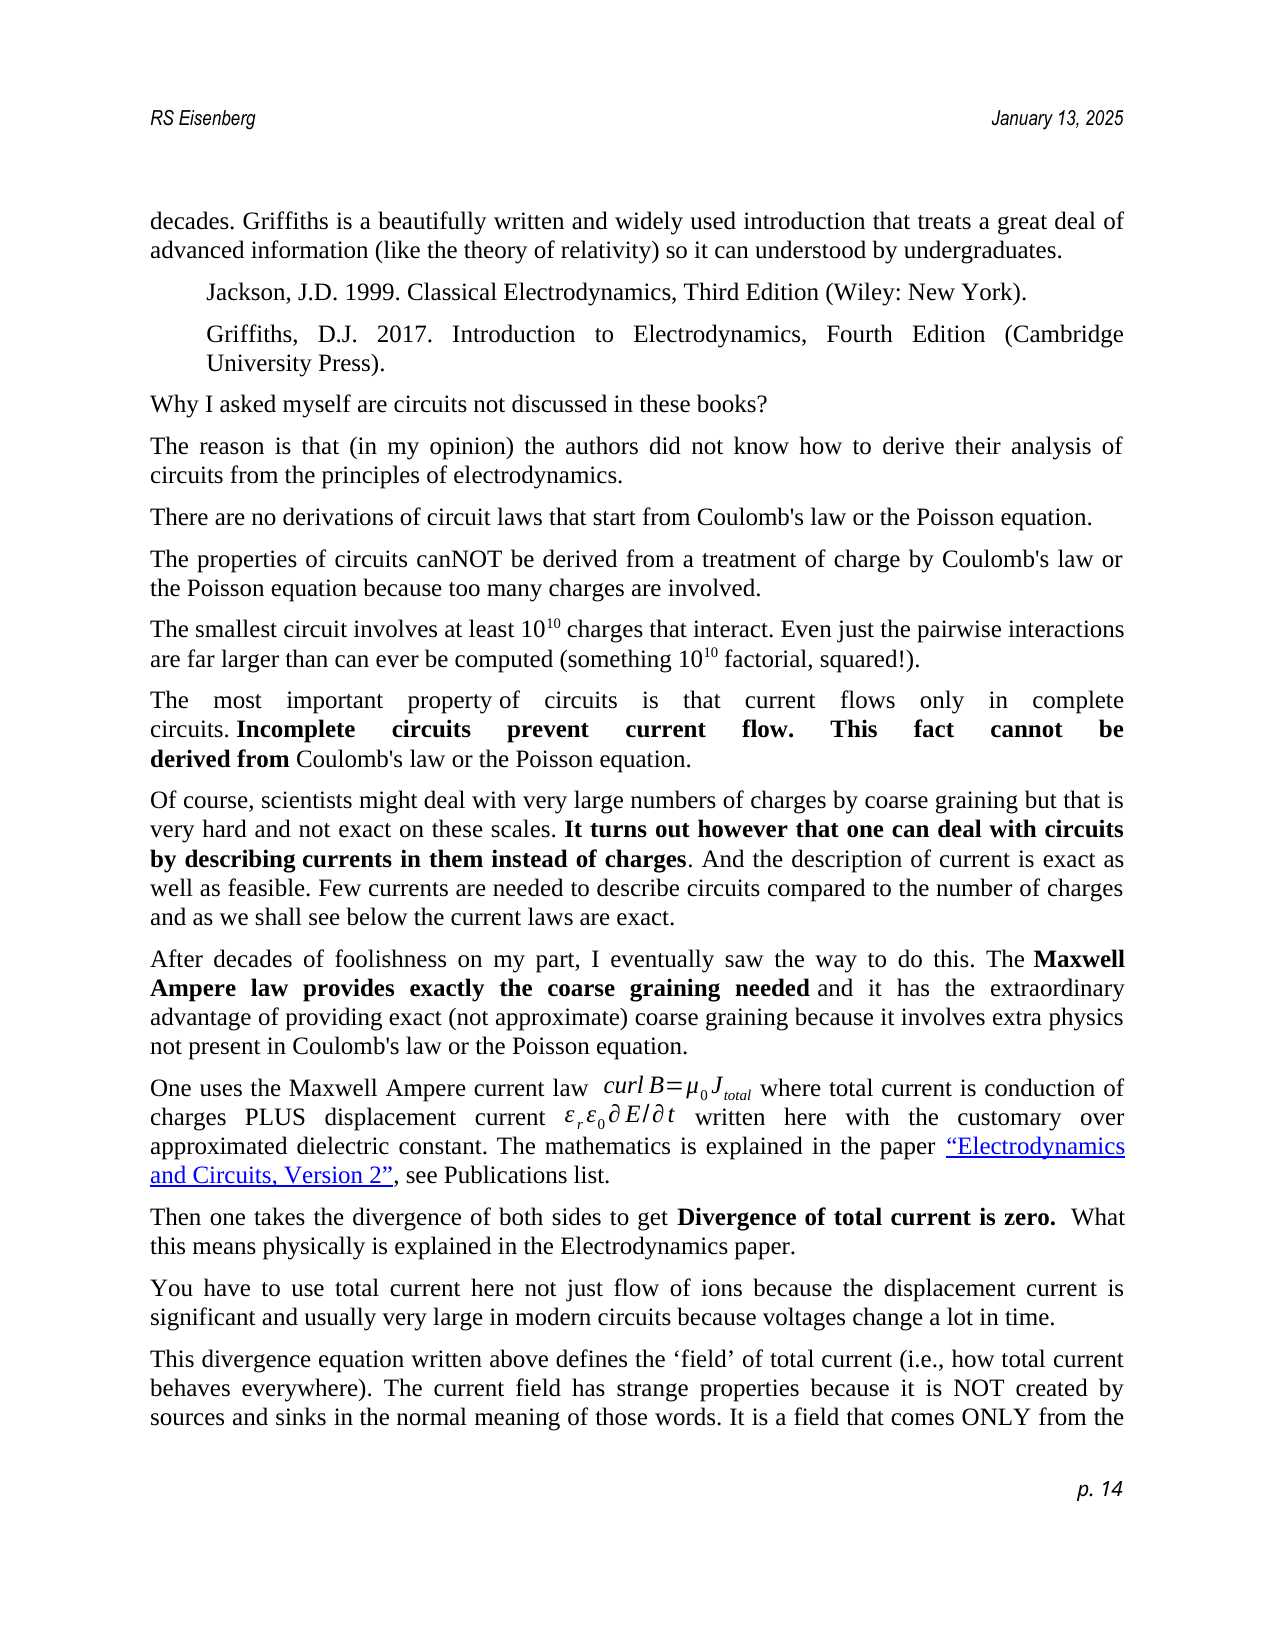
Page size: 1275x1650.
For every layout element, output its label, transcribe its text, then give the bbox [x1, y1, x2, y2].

text Jackson, J.D. 1999. Classical Electrodynamics, Third Edition (Wiley: New York). [206, 277, 1125, 306]
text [150, 206, 1125, 264]
text Of course, scientists might deal with very large numbers of charges by coarse graining but that is very hard and not exact on these scales. It turns out however that one can deal with circuits by describing currents in them instead of charges. And the description of current is exact as well as feasible. Few currents are needed to describe circuits compared to the number of charges and as we shall see below the current laws are exact. [150, 785, 1125, 931]
text The most important property of circuits is that current flows only in complete circuits. Incomplete circuits prevent current flow. This fact cannot be derived from Coulomb's law or the Poisson equation. [150, 685, 1125, 773]
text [150, 1344, 1125, 1431]
text After decades of foolishness on my part, I eventually saw the way to do this. The Maxwell Ampere law provides exactly the coarse graining needed and it has the extraordinary advantage of providing exact (not approximate) coarse graining because it involves extra physics not present in Coulomb's law or the Poisson equation. [150, 944, 1125, 1060]
text Then one takes the divergence of both sides to get Divergence of total current is zero. What this means physically is explained in the Electrodynamics paper. [150, 1202, 1125, 1260]
text Griffiths, D.J. 2017. Introduction to Electrodynamics, Fourth Edition (Cambridge University Press). [206, 319, 1125, 377]
text The properties of circuits canNOT be derived from a treatment of charge by Coulomb's law or the Poisson equation because too many charges are involved. [150, 544, 1125, 602]
text One uses the Maxwell Ampere current law where total current is conduction of charges PLUS displacement current written here with the customary over approximated dielectric constant. The mathematics is explained in the paper “Electrodynamics and Circuits, Version 2”, see Publications list. [150, 1073, 1125, 1189]
text The smallest circuit involves at least 1010 charges that interact. Even just the pairwise interactions are far larger than can ever be computed (something 1010 factorial, squared!). [150, 614, 1125, 673]
text There are no derivations of circuit laws that start from Coulomb's law or the Poisson equation. [150, 502, 1125, 531]
text The reason is that (in my opinion) the authors did not know how to derive their analysis of circuits from the principles of electrodynamics. [150, 431, 1125, 489]
text Why I asked myself are circuits not discussed in these books? [150, 389, 1125, 419]
text You have to use total current here not just flow of ions because the displacement current is significant and usually very large in modern circuits because voltages change a lot in time. [150, 1273, 1125, 1331]
